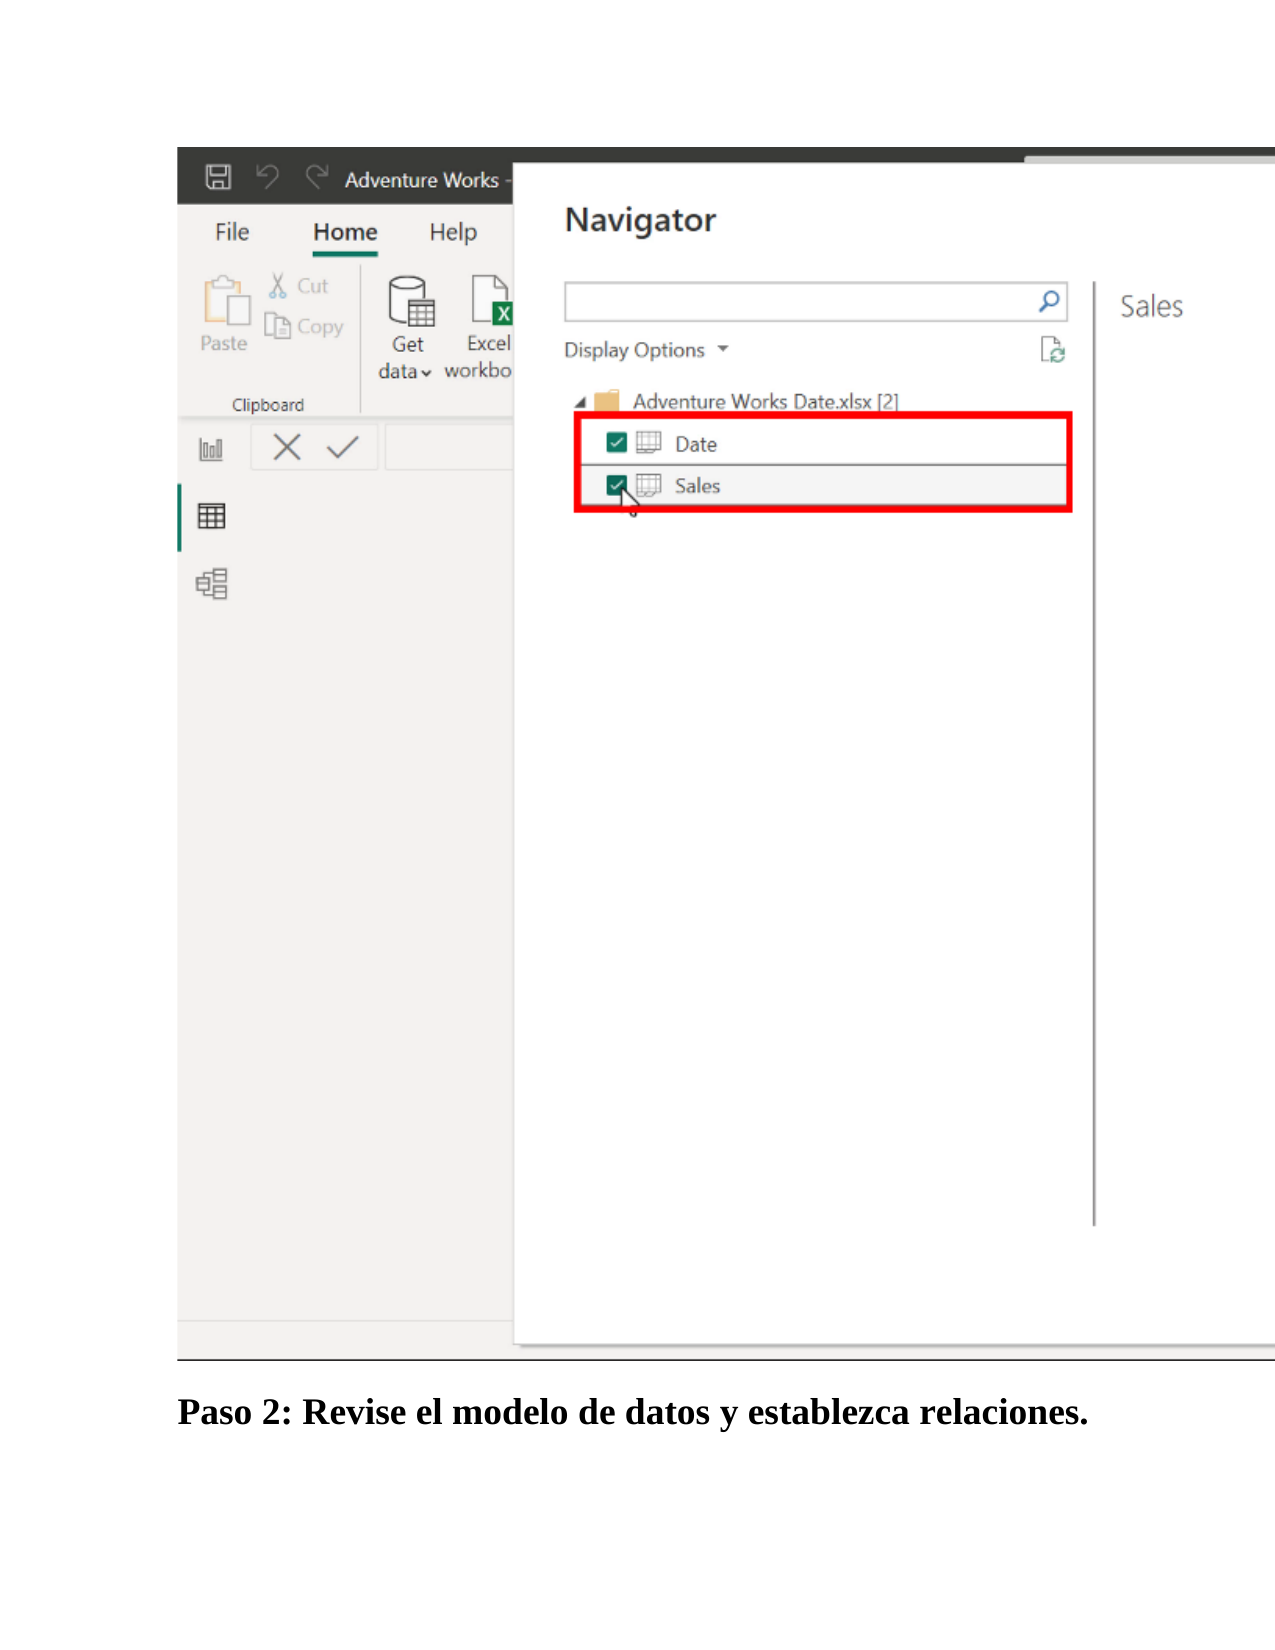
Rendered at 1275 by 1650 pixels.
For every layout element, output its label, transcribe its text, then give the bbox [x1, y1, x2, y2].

picture [177, 147, 1275, 1361]
text Paso 2: Revise el modelo de datos y establezca relaciones. [177, 1389, 1098, 1432]
